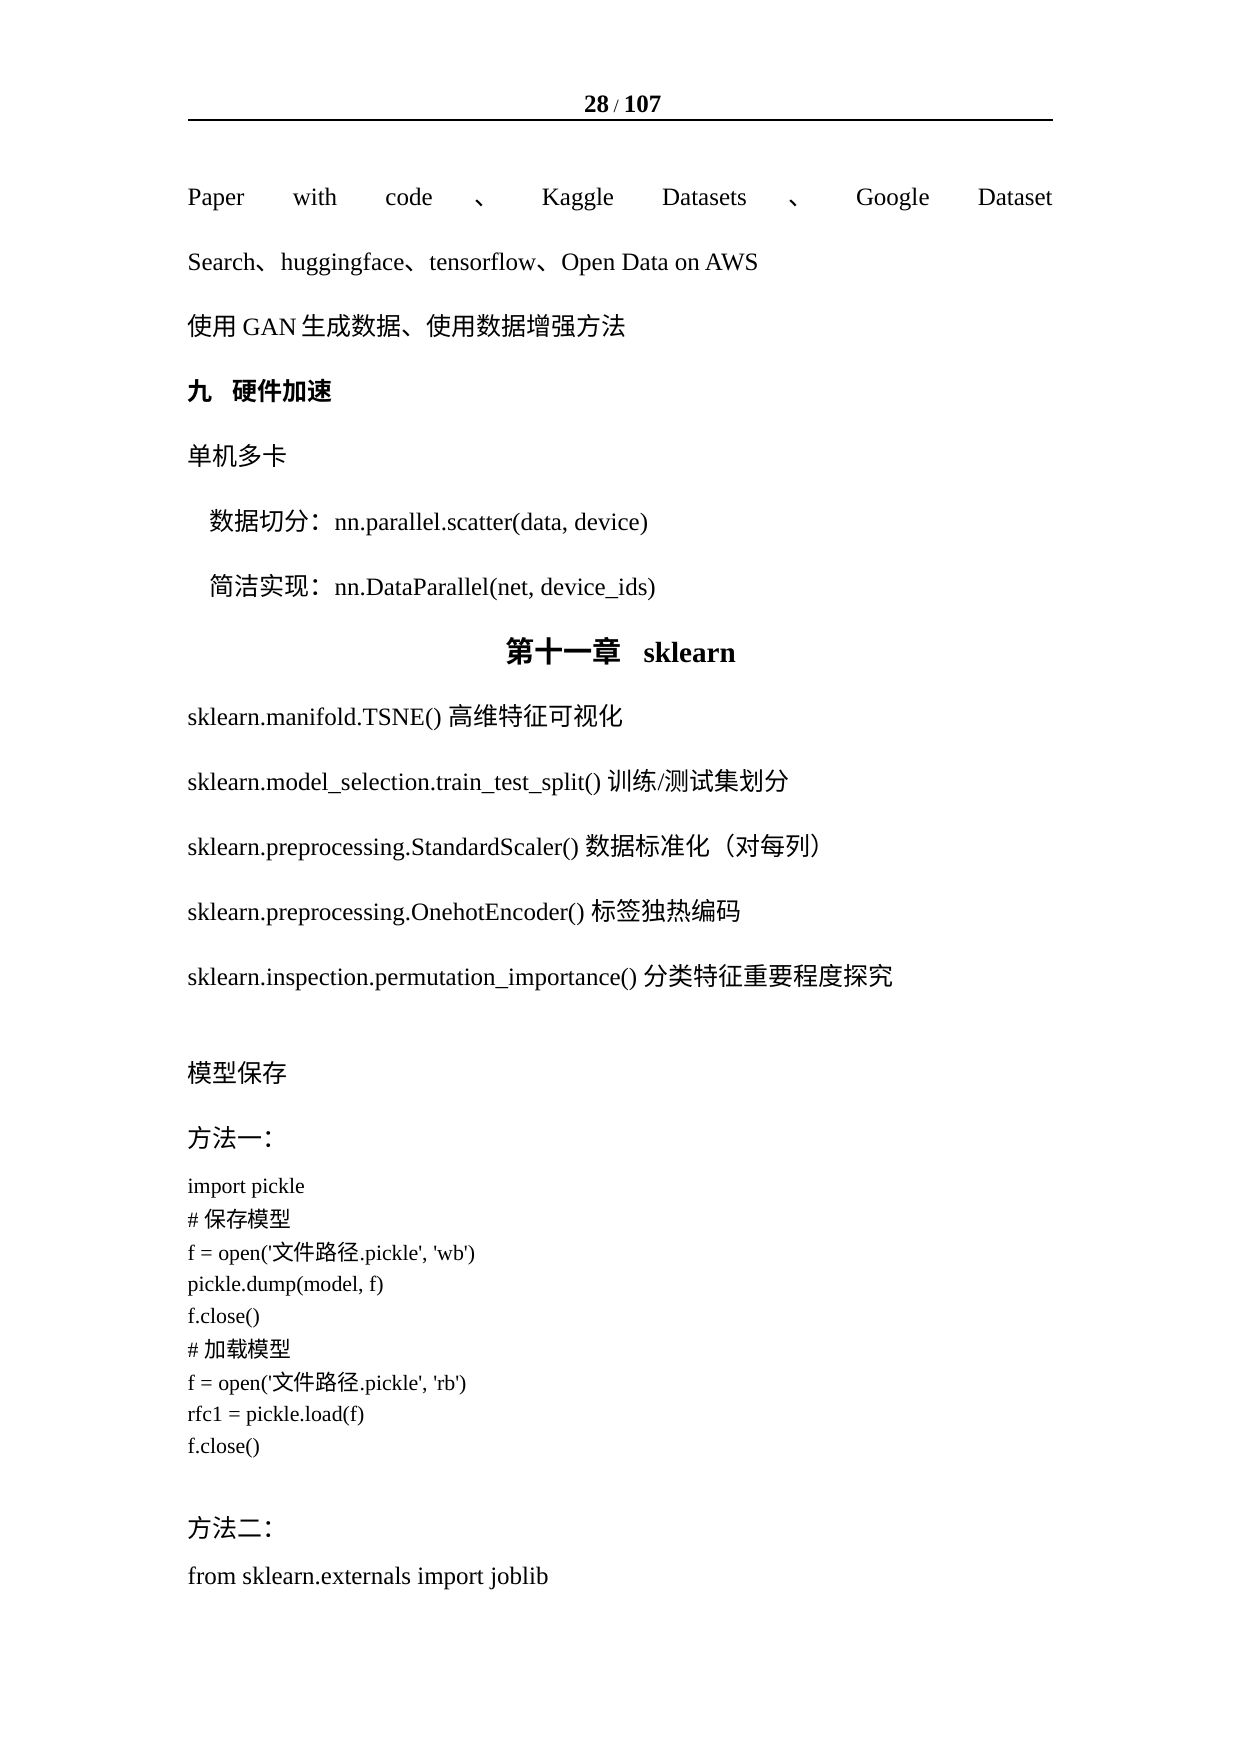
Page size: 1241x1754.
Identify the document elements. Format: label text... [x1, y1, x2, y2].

text rfc1 = pickle.load(f) [187, 1397, 1053, 1429]
text # 保存模型 [187, 1202, 1053, 1234]
text 单机多卡 [187, 422, 1053, 487]
text 模型保存 [187, 1039, 1053, 1104]
list 硬件加速 [187, 357, 1053, 422]
text 方法二： [187, 1494, 1053, 1559]
text sklearn.preprocessing.StandardScaler() 数据标准化（对每列） [187, 812, 1053, 877]
text 简洁实现：nn.DataParallel(net, device_ids) [187, 552, 1053, 617]
text sklearn.inspection.permutation_importance() 分类特征重要程度探究 [187, 942, 1053, 1007]
text f = open('文件路径.pickle', 'rb') [187, 1364, 1053, 1397]
list sklearn [187, 617, 1053, 682]
text f.close() [187, 1299, 1053, 1332]
text import pickle [187, 1169, 1053, 1202]
text 数据切分：nn.parallel.scatter(data, device) [187, 487, 1053, 552]
text from sklearn.externals import joblib [187, 1559, 1053, 1592]
text f = open('文件路径.pickle', 'wb') [187, 1234, 1053, 1267]
text Paper with code、Kaggle Datasets、Google Dataset Search、huggingface、tensorflow、Open Data on AWS [187, 162, 1053, 292]
text # 加载模型 [187, 1332, 1053, 1364]
text f.close() [187, 1429, 1053, 1462]
text pickle.dump(model, f) [187, 1267, 1053, 1299]
text sklearn.preprocessing.OnehotEncoder() 标签独热编码 [187, 877, 1053, 942]
text sklearn.model_selection.train_test_split() 训练/测试集划分 [187, 747, 1053, 812]
text 使用GAN生成数据、使用数据增强方法 [187, 292, 1053, 357]
text sklearn.manifold.TSNE() 高维特征可视化 [187, 682, 1053, 747]
text 方法一： [187, 1104, 1053, 1169]
